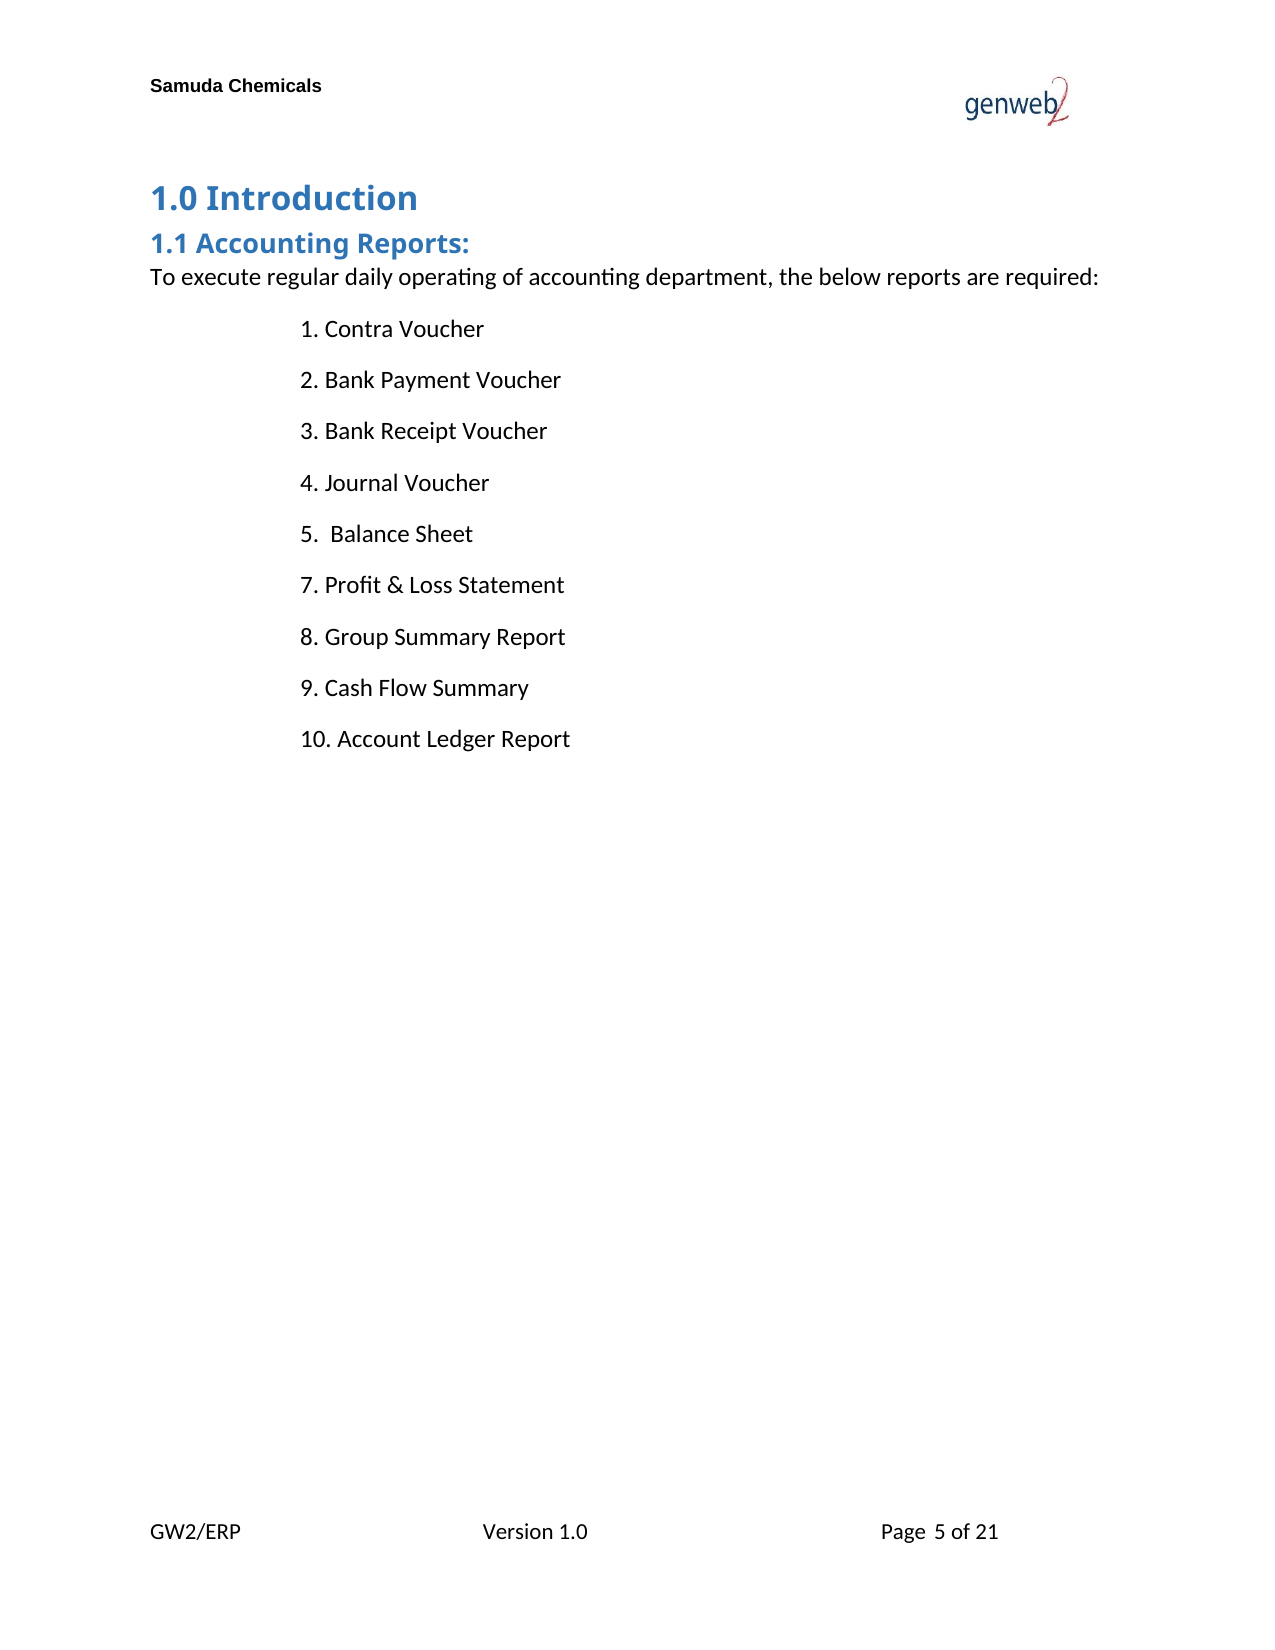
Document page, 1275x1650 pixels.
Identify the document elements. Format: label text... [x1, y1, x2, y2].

picture [965, 76, 1068, 125]
subtitle 1.0 Introduction [150, 175, 1125, 220]
text 4. Journal Voucher [150, 467, 1125, 497]
subtitle 1.1 Accounting Reports: [150, 224, 1125, 261]
text 3. Bank Receipt Voucher [150, 416, 1125, 446]
text 9. Cash Flow Summary [150, 672, 1125, 703]
text 7. Profit & Loss Statement [150, 569, 1125, 600]
text 1. Contra Voucher [150, 313, 1125, 343]
text 10. Account Ledger Report [150, 724, 1125, 754]
text To execute regular daily operating of accounting department, the below reports are required: [150, 261, 1125, 292]
text 2. Bank Payment Voucher [150, 364, 1125, 395]
text 8. Group Summary Report [150, 621, 1125, 651]
text 5. Balance Sheet [150, 518, 1125, 549]
